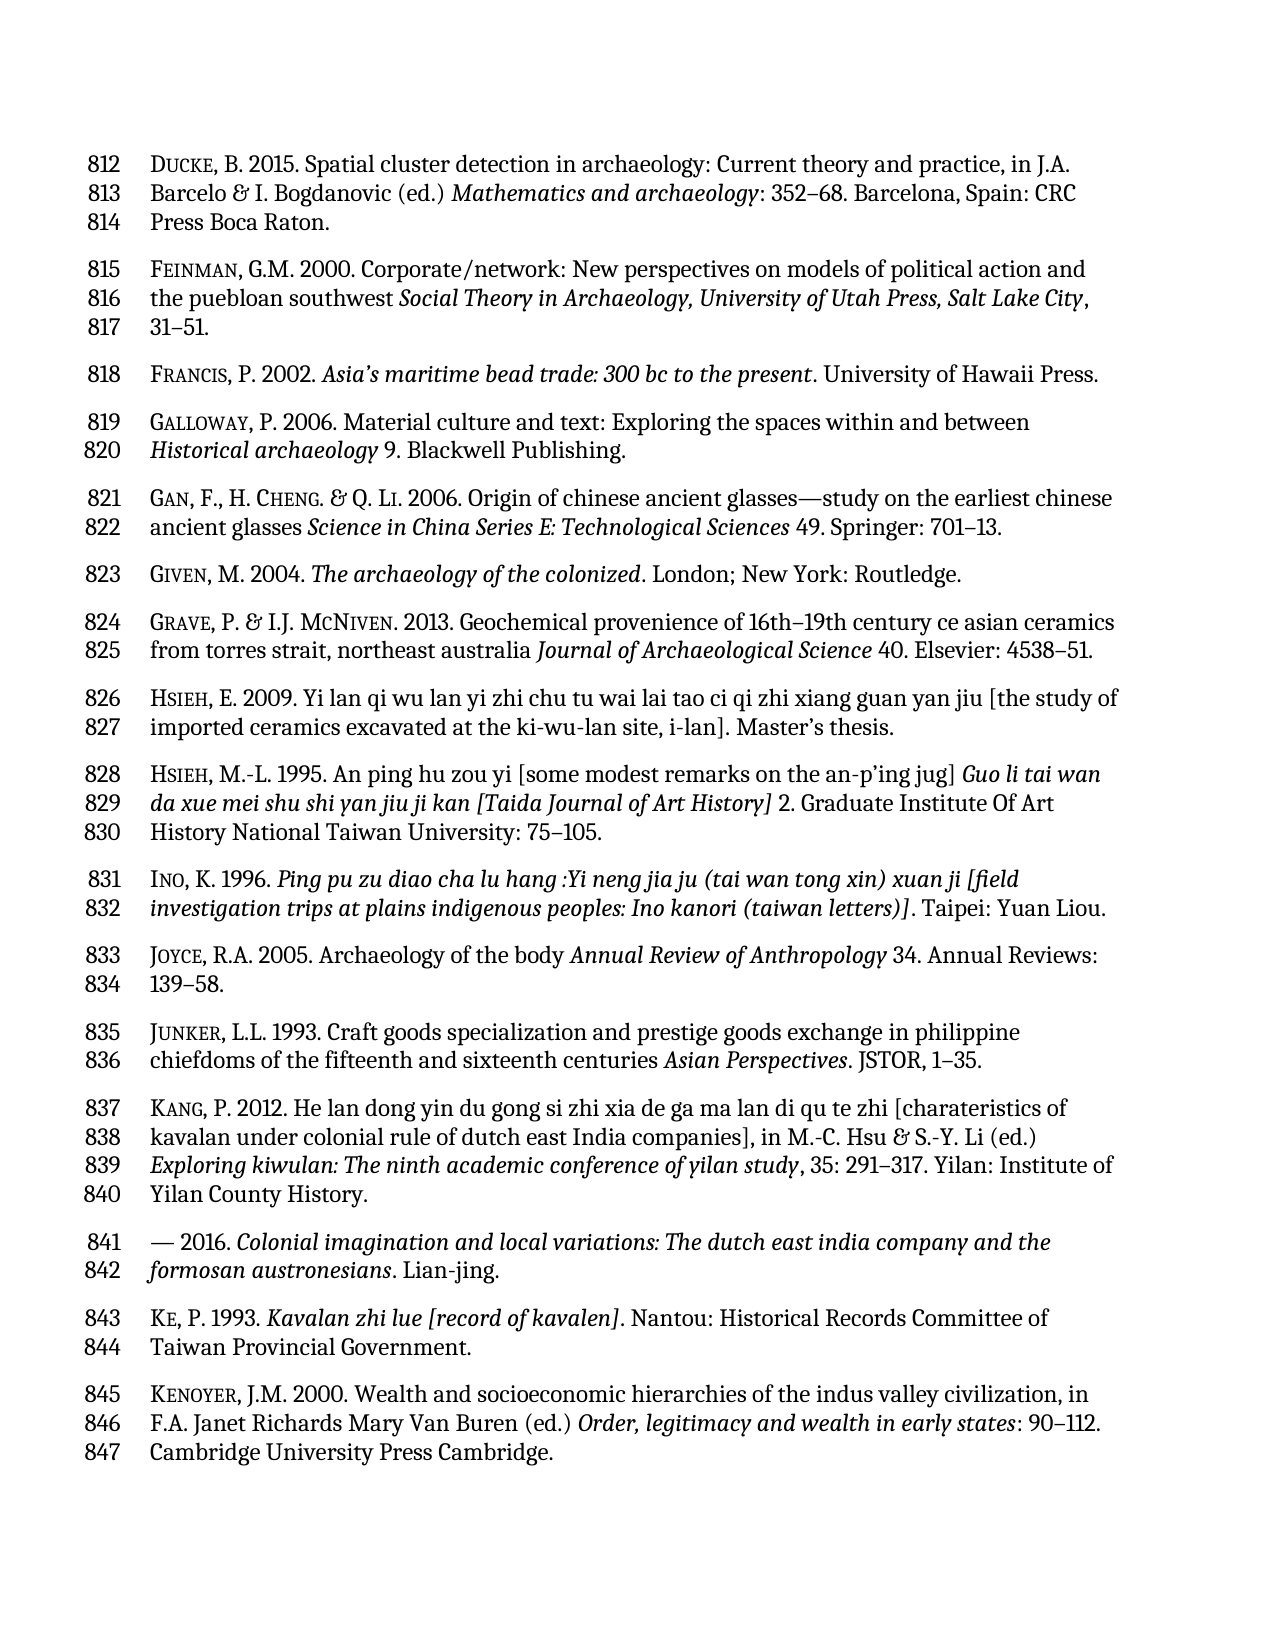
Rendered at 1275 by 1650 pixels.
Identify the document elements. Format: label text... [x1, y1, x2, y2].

text Ino, K. 1996. Ping pu zu diao cha lu hang :Yi neng jia ju (tai wan tong xin) xuan ji [field investigation trips at plains indigenous peoples: Ino kanori (taiwan letters)]. Taipei: Yuan Liou. [150, 865, 1125, 922]
text Ke, P. 1993. Kavalan zhi lue [record of kavalen]. Nantou: Historical Records Committee of Taiwan Provincial Government. [150, 1304, 1125, 1361]
text Kang, P. 2012. He lan dong yin du gong si zhi xia de ga ma lan di qu te zhi [charateristics of kavalan under colonial rule of dutch east India companies], in M.-C. Hsu & S.-Y. Li (ed.) Exploring kiwulan: The ninth academic conference of yilan study, 35: 291–317. Yilan: Institute of Yilan County History. [150, 1094, 1125, 1209]
text Hsieh, E. 2009. Yi lan qi wu lan yi zhi chu tu wai lai tao ci qi zhi xiang guan yan jiu [the study of imported ceramics excavated at the ki-wu-lan site, i-lan]. Master’s thesis. [150, 684, 1125, 741]
text Kenoyer, J.M. 2000. Wealth and socioeconomic hierarchies of the indus valley civilization, in F.A. Janet Richards Mary Van Buren (ed.) Order, legitimacy and wealth in early states: 90–112. Cambridge University Press Cambridge. [150, 1380, 1125, 1466]
text Galloway, P. 2006. Material culture and text: Exploring the spaces within and between Historical archaeology 9. Blackwell Publishing. [150, 407, 1125, 465]
text Feinman, G.M. 2000. Corporate/network: New perspectives on models of political action and the puebloan southwest Social Theory in Archaeology, University of Utah Press, Salt Lake City, 31–51. [150, 255, 1125, 341]
text Gan, F., H. Cheng. & Q. Li. 2006. Origin of chinese ancient glasses—study on the earliest chinese ancient glasses Science in China Series E: Technological Sciences 49. Springer: 701–13. [150, 484, 1125, 541]
text Hsieh, M.-L. 1995. An ping hu zou yi [some modest remarks on the an-p’ing jug] Guo li tai wan da xue mei shu shi yan jiu ji kan [Taida Journal of Art History] 2. Graduate Institute Of Art History National Taiwan University: 75–105. [150, 760, 1125, 846]
text Given, M. 2004. The archaeology of the colonized. London; New York: Routledge. [150, 560, 1125, 589]
text Junker, L.L. 1993. Craft goods specialization and prestige goods exchange in philippine chiefdoms of the fifteenth and sixteenth centuries Asian Perspectives. JSTOR, 1–35. [150, 1017, 1125, 1075]
text Grave, P. & I.J. McNiven. 2013. Geochemical provenience of 16th–19th century ce asian ceramics from torres strait, northeast australia Journal of Archaeological Science 40. Elsevier: 4538–51. [150, 607, 1125, 665]
text — 2016. Colonial imagination and local variations: The dutch east india company and the formosan austronesians. Lian-jing. [150, 1227, 1125, 1285]
text Francis, P. 2002. Asia’s maritime bead trade: 300 bc to the present. University of Hawaii Press. [150, 360, 1125, 389]
text Ducke, B. 2015. Spatial cluster detection in archaeology: Current theory and practice, in J.A. Barcelo & I. Bogdanovic (ed.) Mathematics and archaeology: 352–68. Barcelona, Spain: CRC Press Boca Raton. [150, 150, 1125, 236]
text Joyce, R.A. 2005. Archaeology of the body Annual Review of Anthropology 34. Annual Reviews: 139–58. [150, 941, 1125, 999]
